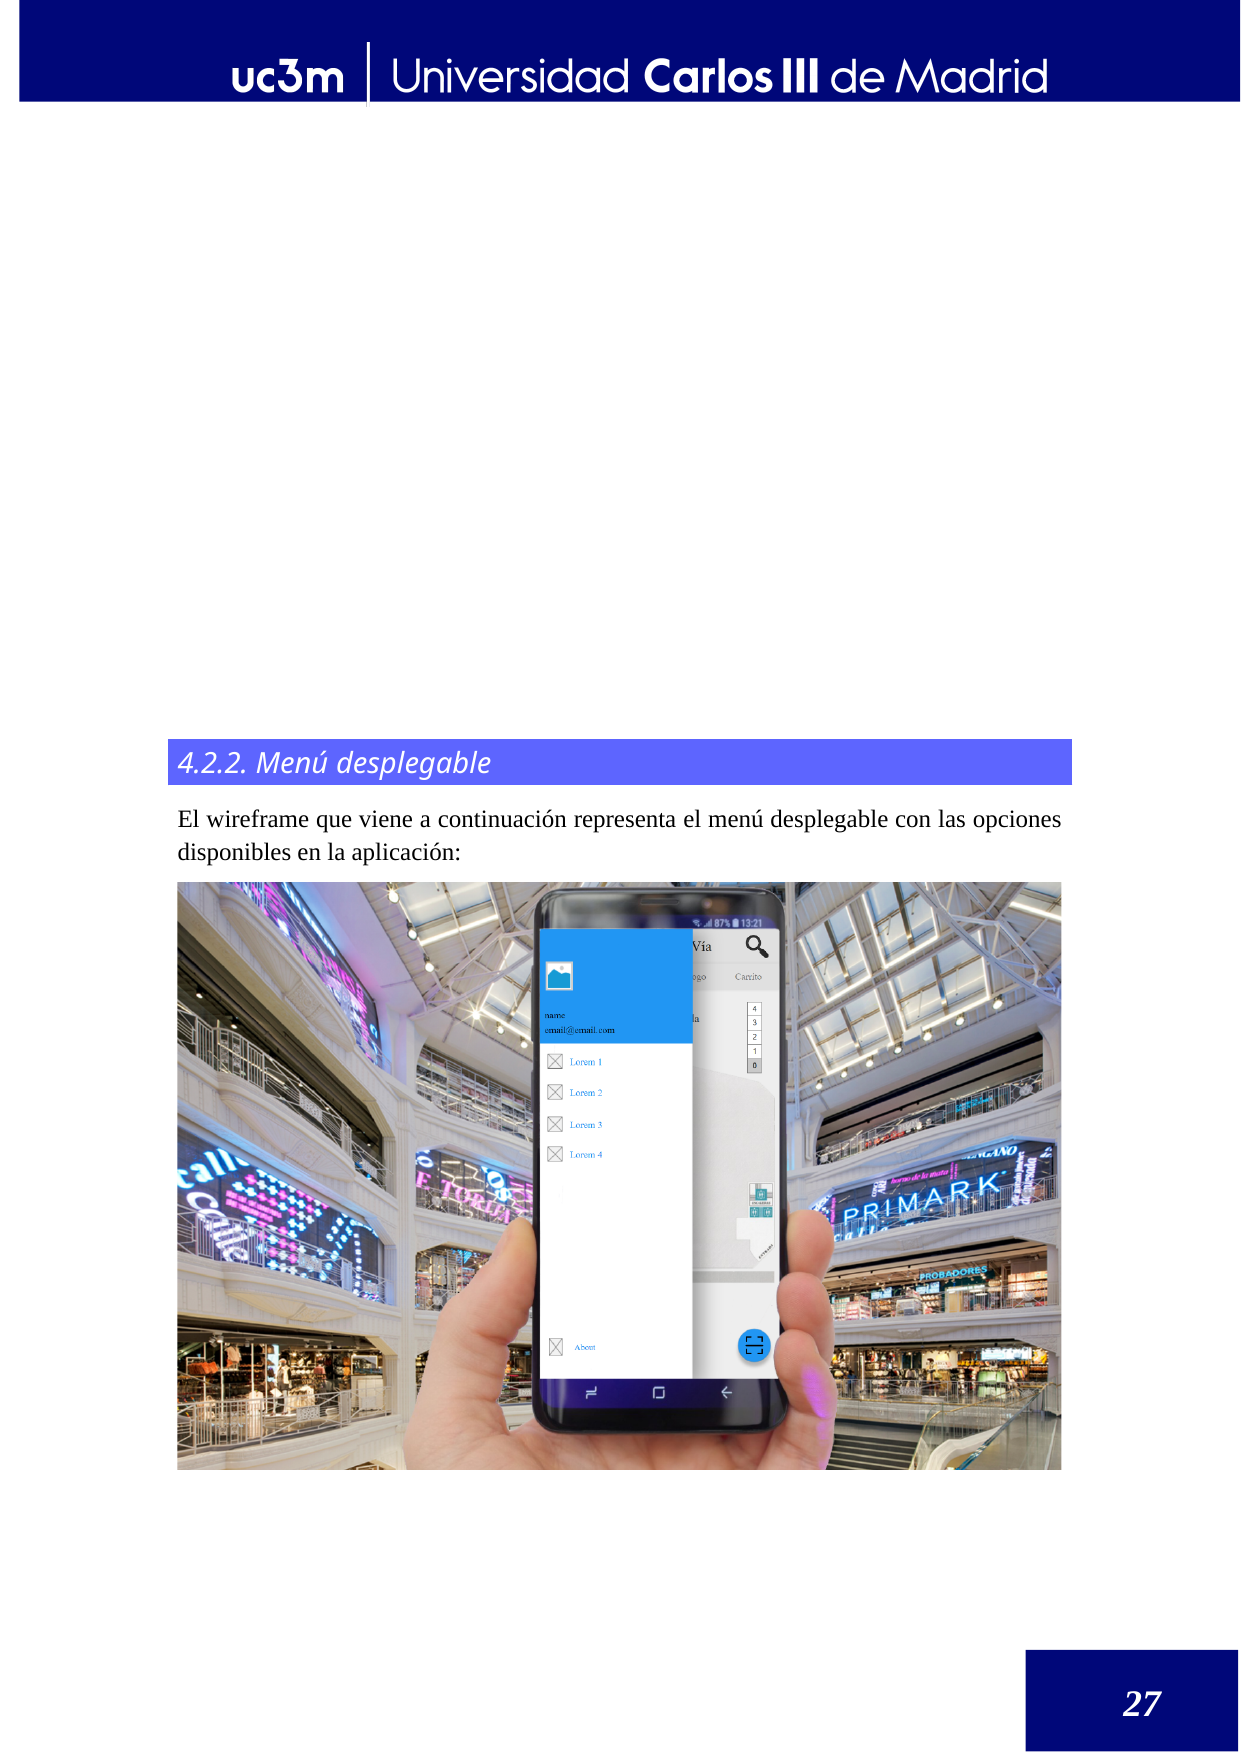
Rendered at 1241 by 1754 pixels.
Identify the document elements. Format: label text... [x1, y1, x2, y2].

text El wireframe que viene a continuación representa el menú desplegable con las opciones disponibles en la aplicación: [177, 804, 1063, 866]
picture [177, 882, 1062, 1470]
picture [196, 31, 1083, 107]
subtitle Menú desplegable [169, 741, 1071, 784]
